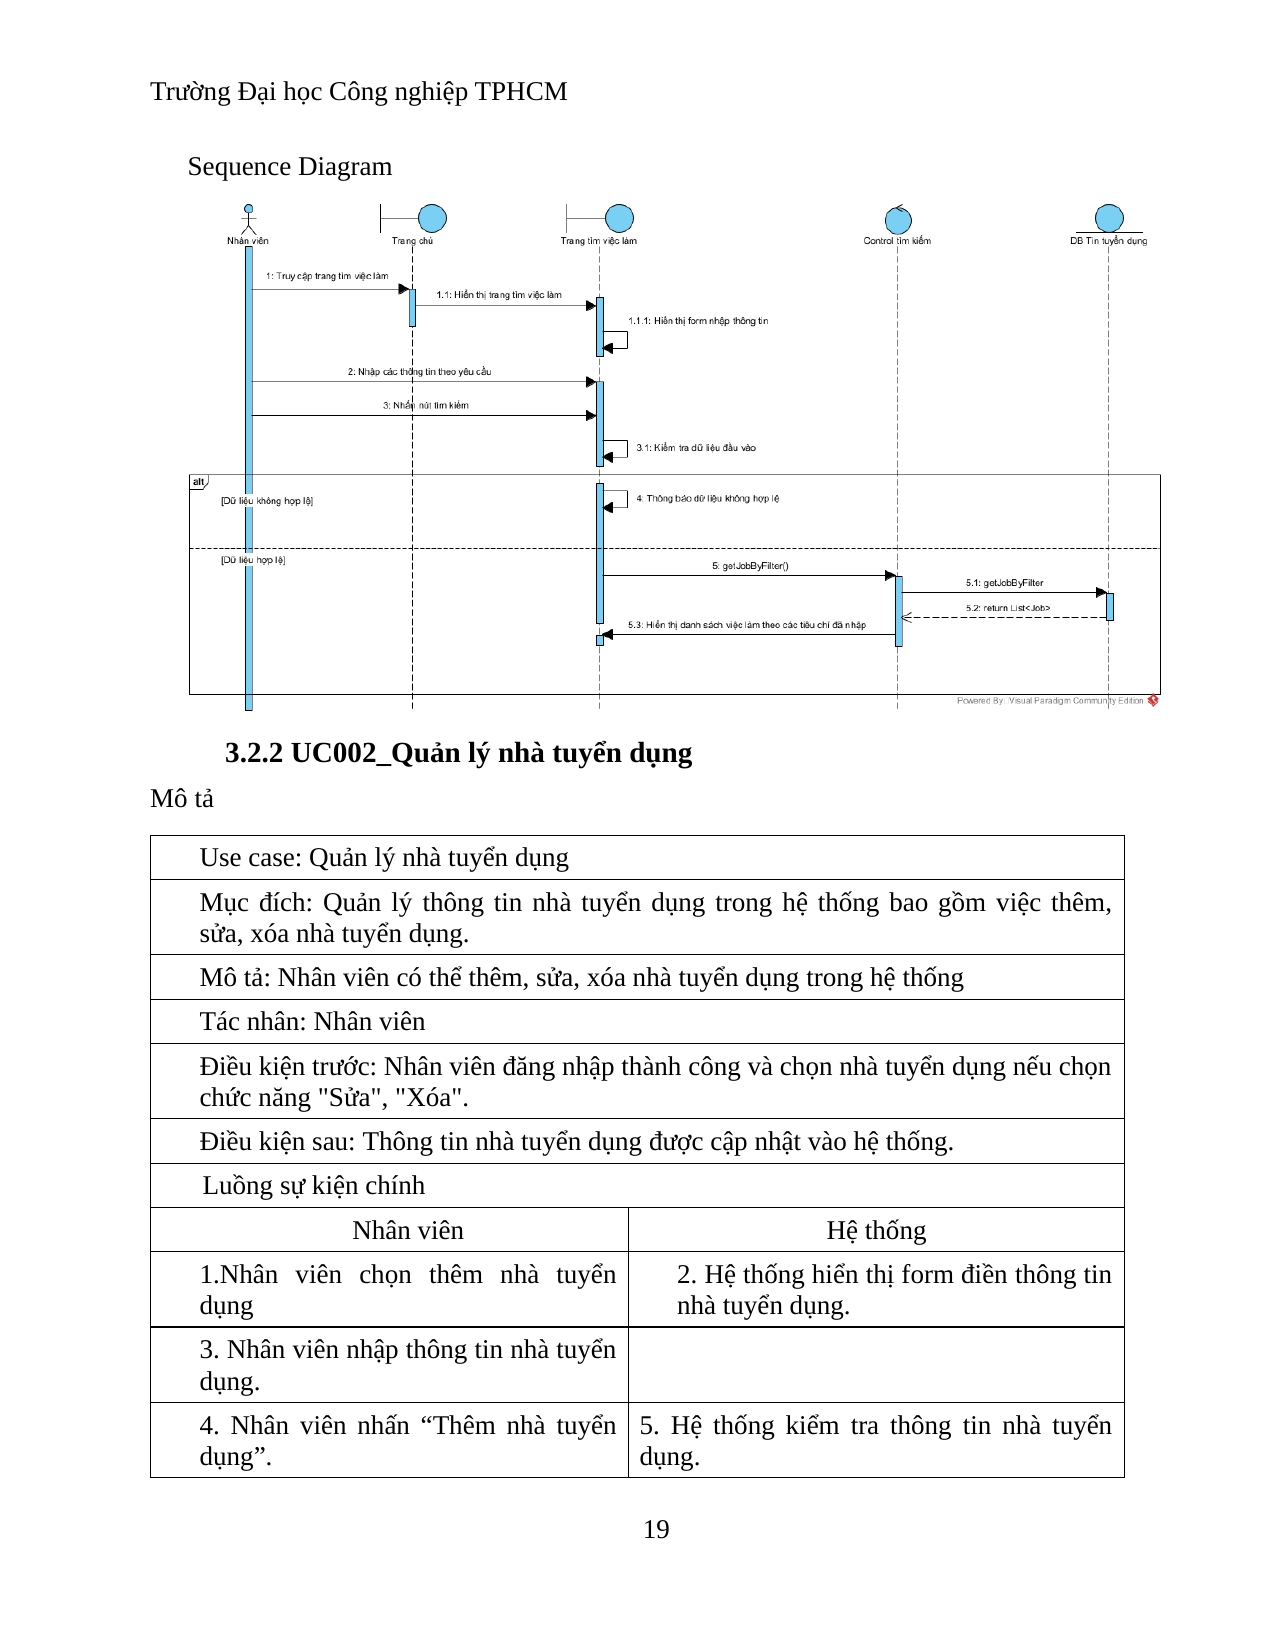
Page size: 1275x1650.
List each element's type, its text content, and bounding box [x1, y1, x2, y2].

table_cell [629, 1328, 1124, 1402]
table_cell 2. Hệ thống hiển thị form điền thông tin nhà tuyển dụng. [629, 1252, 1124, 1326]
table_cell Nhân viên [151, 1208, 628, 1251]
text Mô tả [150, 782, 1125, 813]
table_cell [151, 1403, 628, 1477]
table_cell Hệ thống [629, 1208, 1124, 1251]
table_cell Mô tả: Nhân viên có thể thêm, sửa, xóa nhà tuyển dụng trong hệ thống [151, 955, 1124, 998]
picture [187, 202, 1163, 714]
table_cell 3. Nhân viên nhập thông tin nhà tuyển dụng. [151, 1328, 628, 1402]
subtitle UC002_Quản lý nhà tuyển dụng [225, 735, 1125, 769]
table_cell Tác nhân: Nhân viên [151, 1000, 1124, 1043]
table_cell Mục đích: Quản lý thông tin nhà tuyển dụng trong hệ thống bao gồm việc thêm, sửa, xóa nhà tuyển dụng. [151, 880, 1124, 954]
text Sequence Diagram [187, 150, 1125, 181]
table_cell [629, 1403, 1124, 1477]
table_header Use case: Quản lý nhà tuyển dụng [151, 836, 1124, 879]
table_cell 1.Nhân viên chọn thêm nhà tuyển dụng [151, 1252, 628, 1326]
table_cell Luồng sự kiện chính [151, 1164, 1124, 1207]
table_cell Điều kiện sau: Thông tin nhà tuyển dụng được cập nhật vào hệ thống. [151, 1119, 1124, 1162]
table_cell Điều kiện trước: Nhân viên đăng nhập thành công và chọn nhà tuyển dụng nếu chọn chức năng "Sửa", "Xóa". [151, 1044, 1124, 1118]
